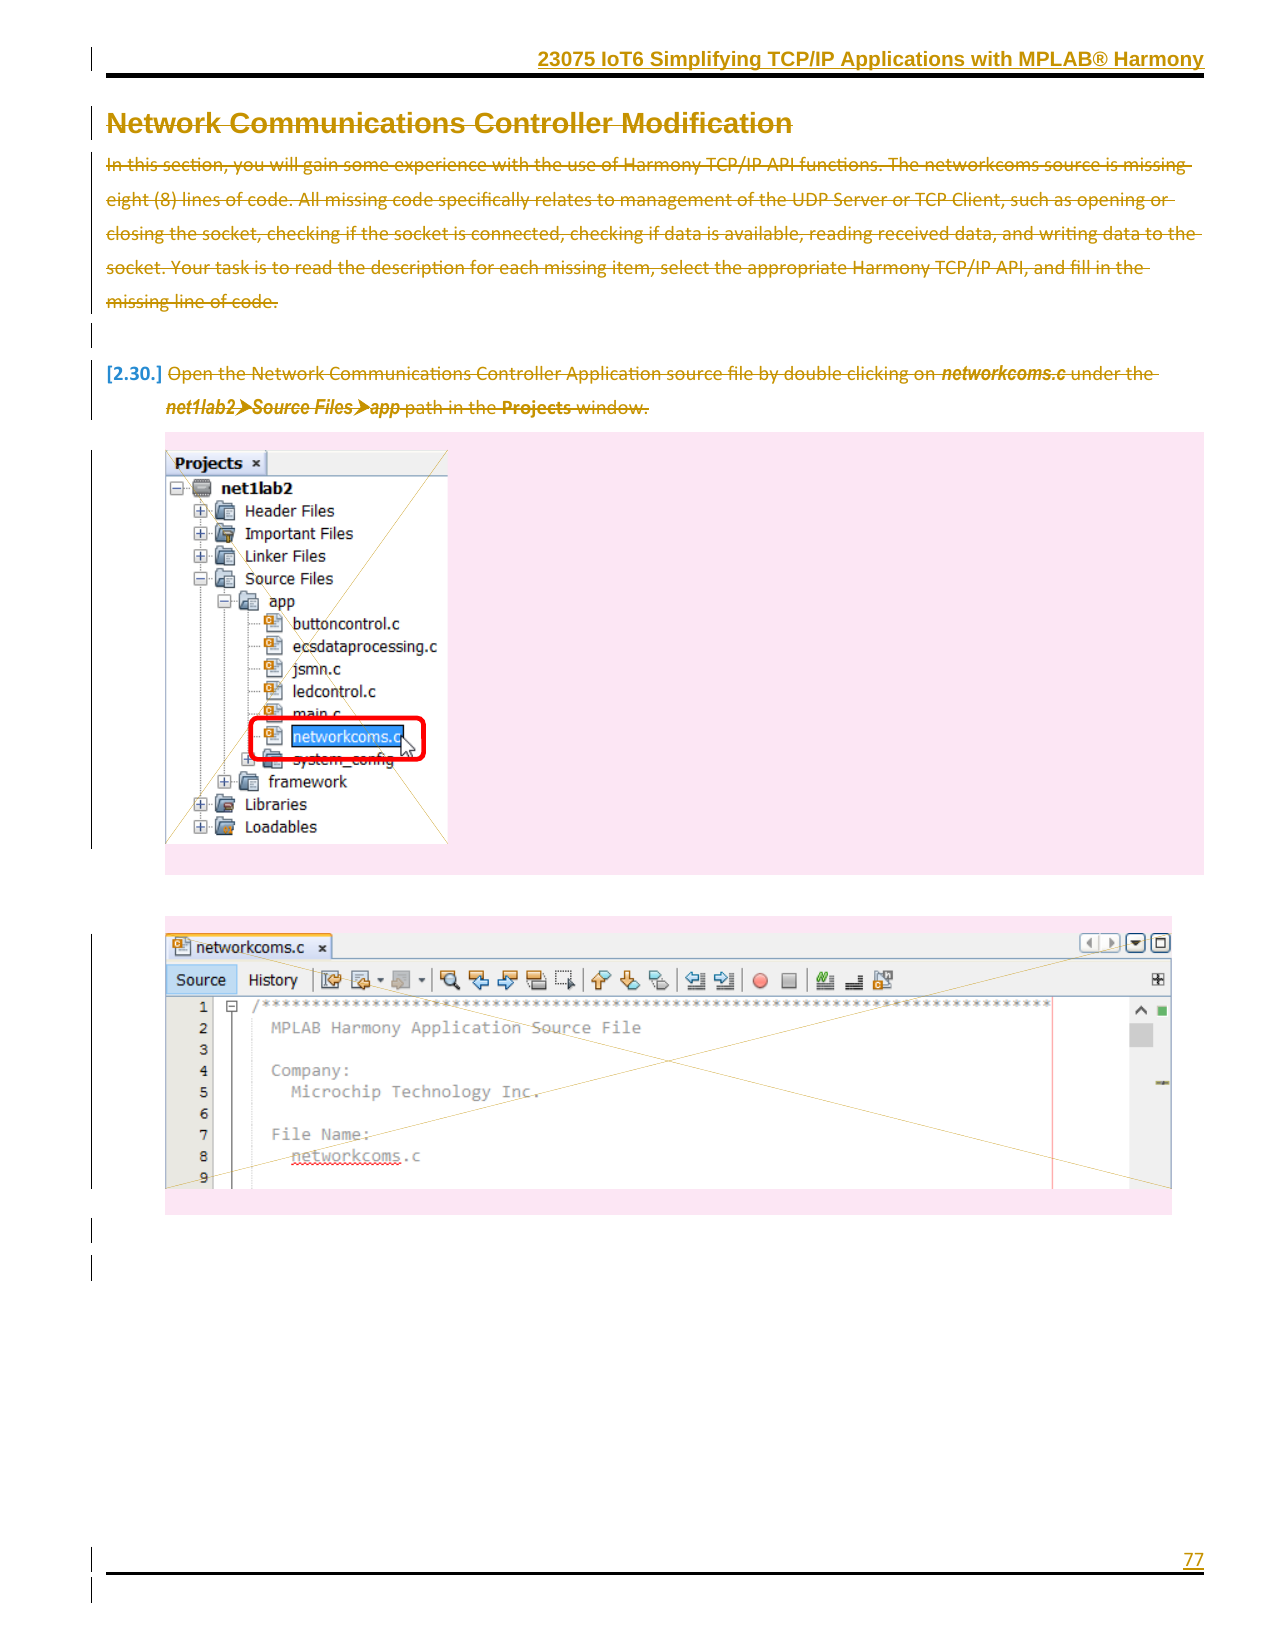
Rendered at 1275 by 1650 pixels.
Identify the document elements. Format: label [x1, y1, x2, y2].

picture [166, 730, 447, 844]
picture [673, 934, 1172, 1188]
picture [361, 721, 421, 756]
picture [168, 1062, 1169, 1189]
picture [259, 648, 354, 715]
picture [168, 933, 1169, 1060]
picture [165, 452, 305, 842]
picture [165, 934, 664, 1188]
picture [308, 452, 448, 842]
picture [254, 721, 384, 757]
picture [167, 450, 446, 645]
